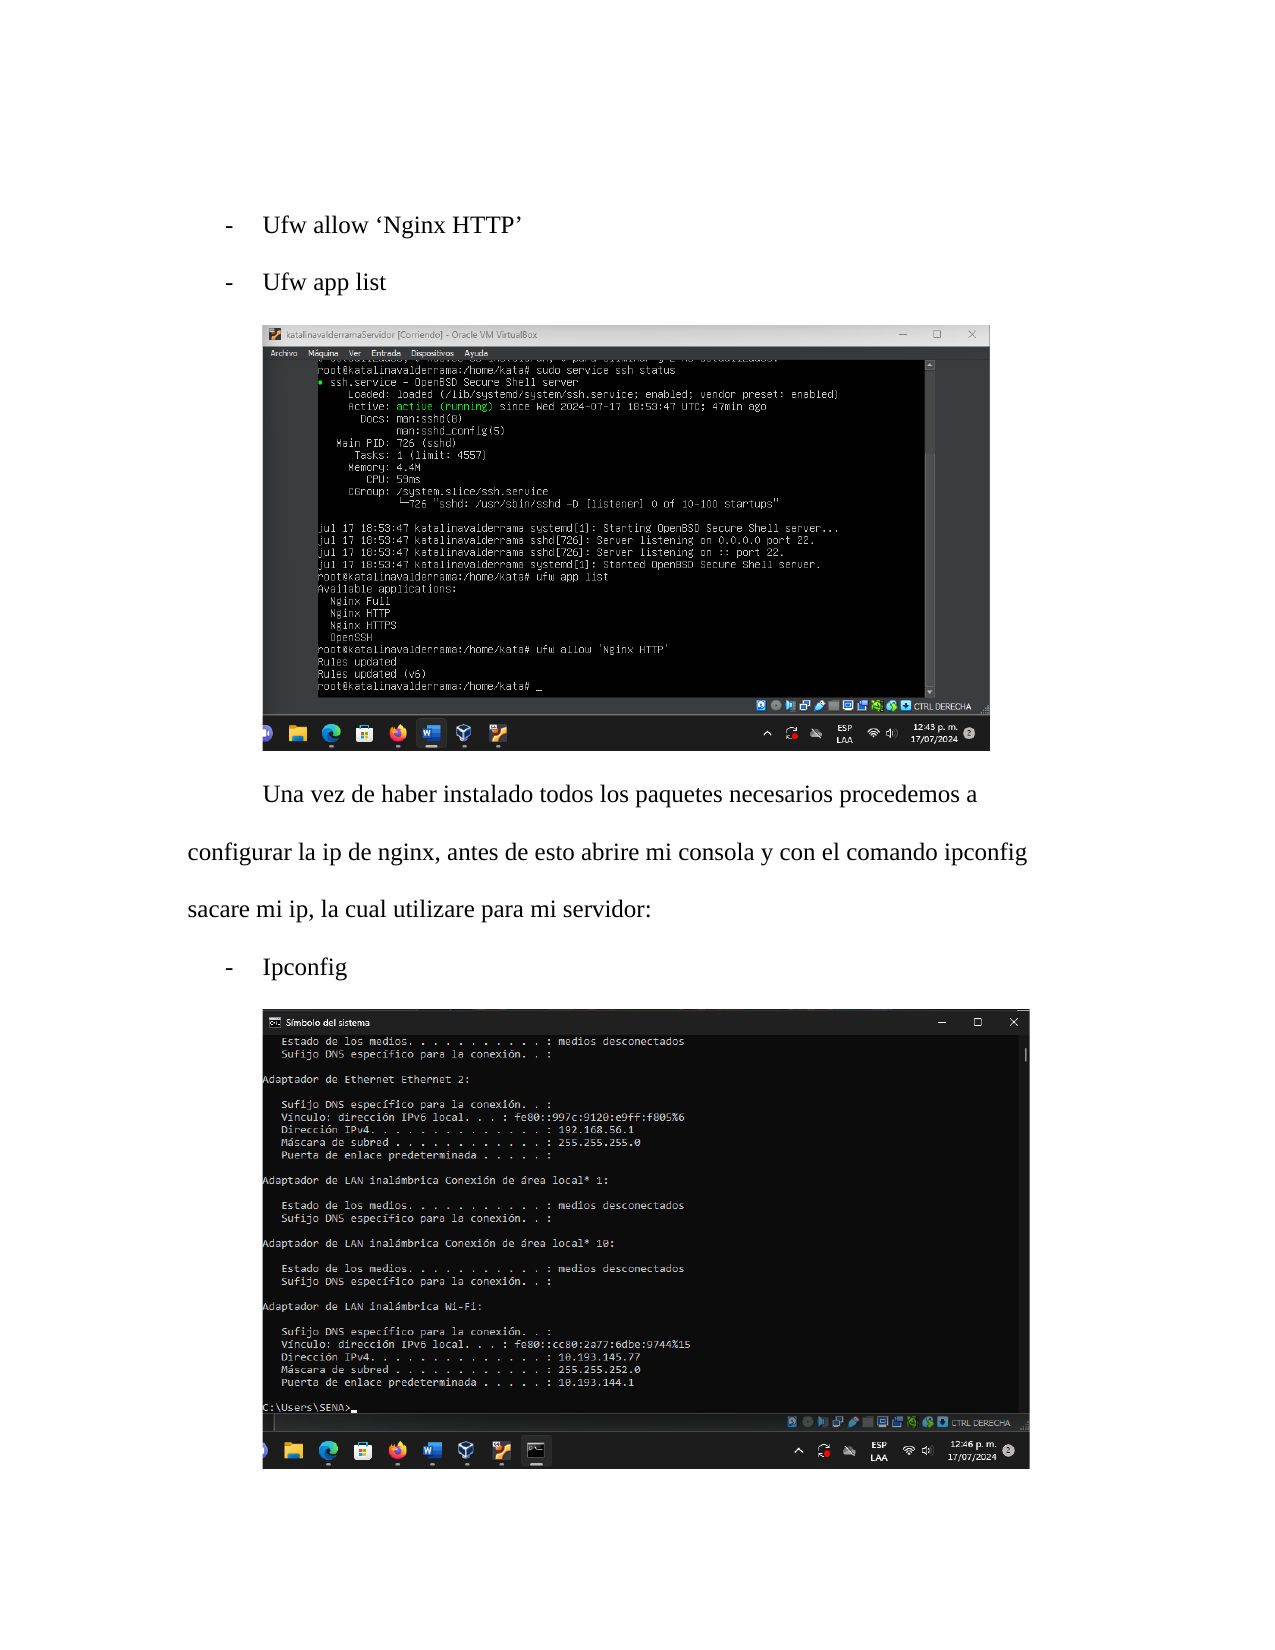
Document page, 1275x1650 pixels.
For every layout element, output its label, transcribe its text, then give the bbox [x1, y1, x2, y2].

list Ufw app list [225, 267, 1087, 296]
picture [262, 325, 990, 751]
picture [262, 1009, 1030, 1469]
text Una vez de haber instalado todos los paquetes necesarios procedemos a configurar la ip de nginx, antes de esto abrire mi consola y con el comando ipconfig sacare mi ip, la cual utilizare para mi servidor: [187, 779, 1087, 923]
list Ufw allow ‘Nginx HTTP’ [225, 210, 1087, 239]
list Ipconfig [225, 952, 1087, 981]
